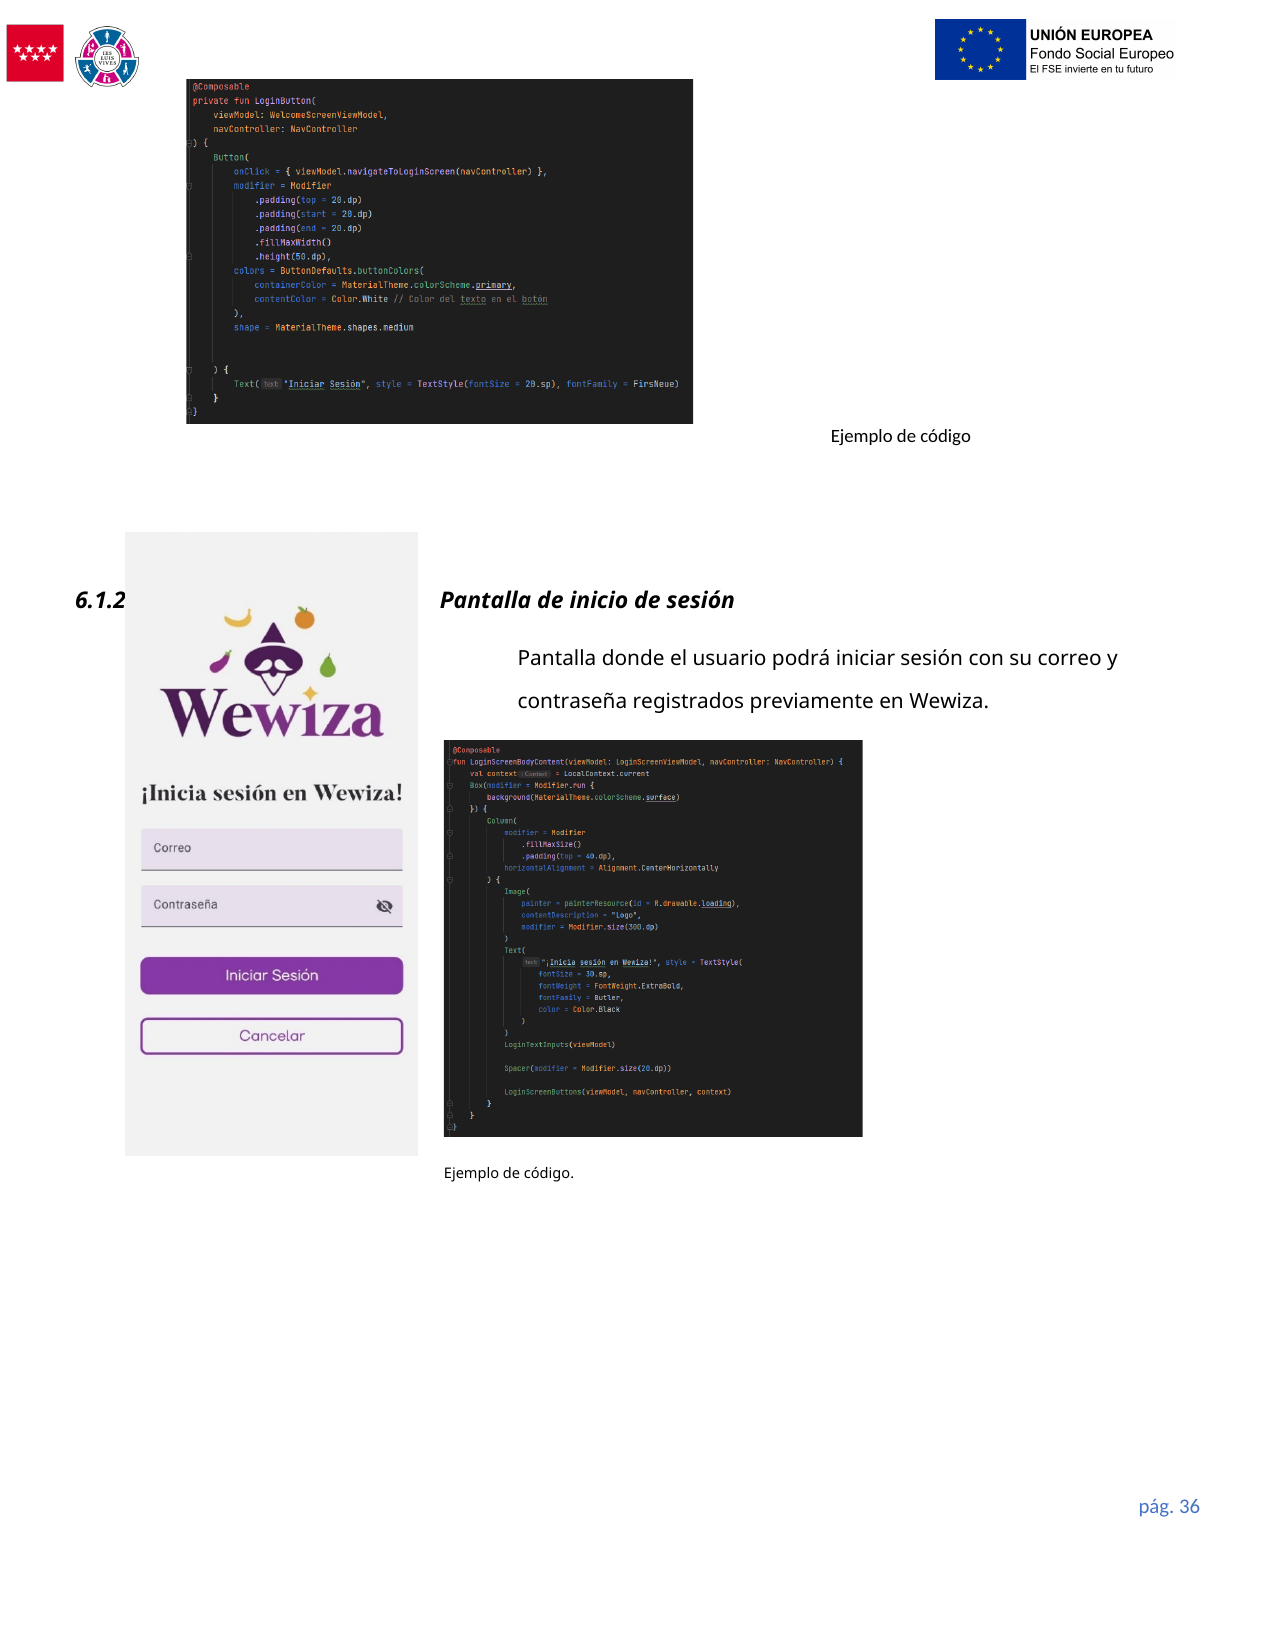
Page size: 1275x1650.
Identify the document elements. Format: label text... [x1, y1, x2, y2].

picture [75, 24, 139, 89]
subtitle Pantalla de inicio de sesión [418, 584, 1200, 615]
picture [443, 740, 863, 1137]
picture [0, 18, 70, 88]
picture [125, 532, 418, 1156]
text Ejemplo de código. [444, 1163, 1200, 1183]
picture [186, 79, 694, 424]
picture [935, 19, 1178, 80]
text Pantalla donde el usuario podrá iniciar sesión con su correo y contraseña registrados previamente en Wewiza. [517, 643, 1200, 714]
text Ejemplo de código [186, 424, 1200, 447]
